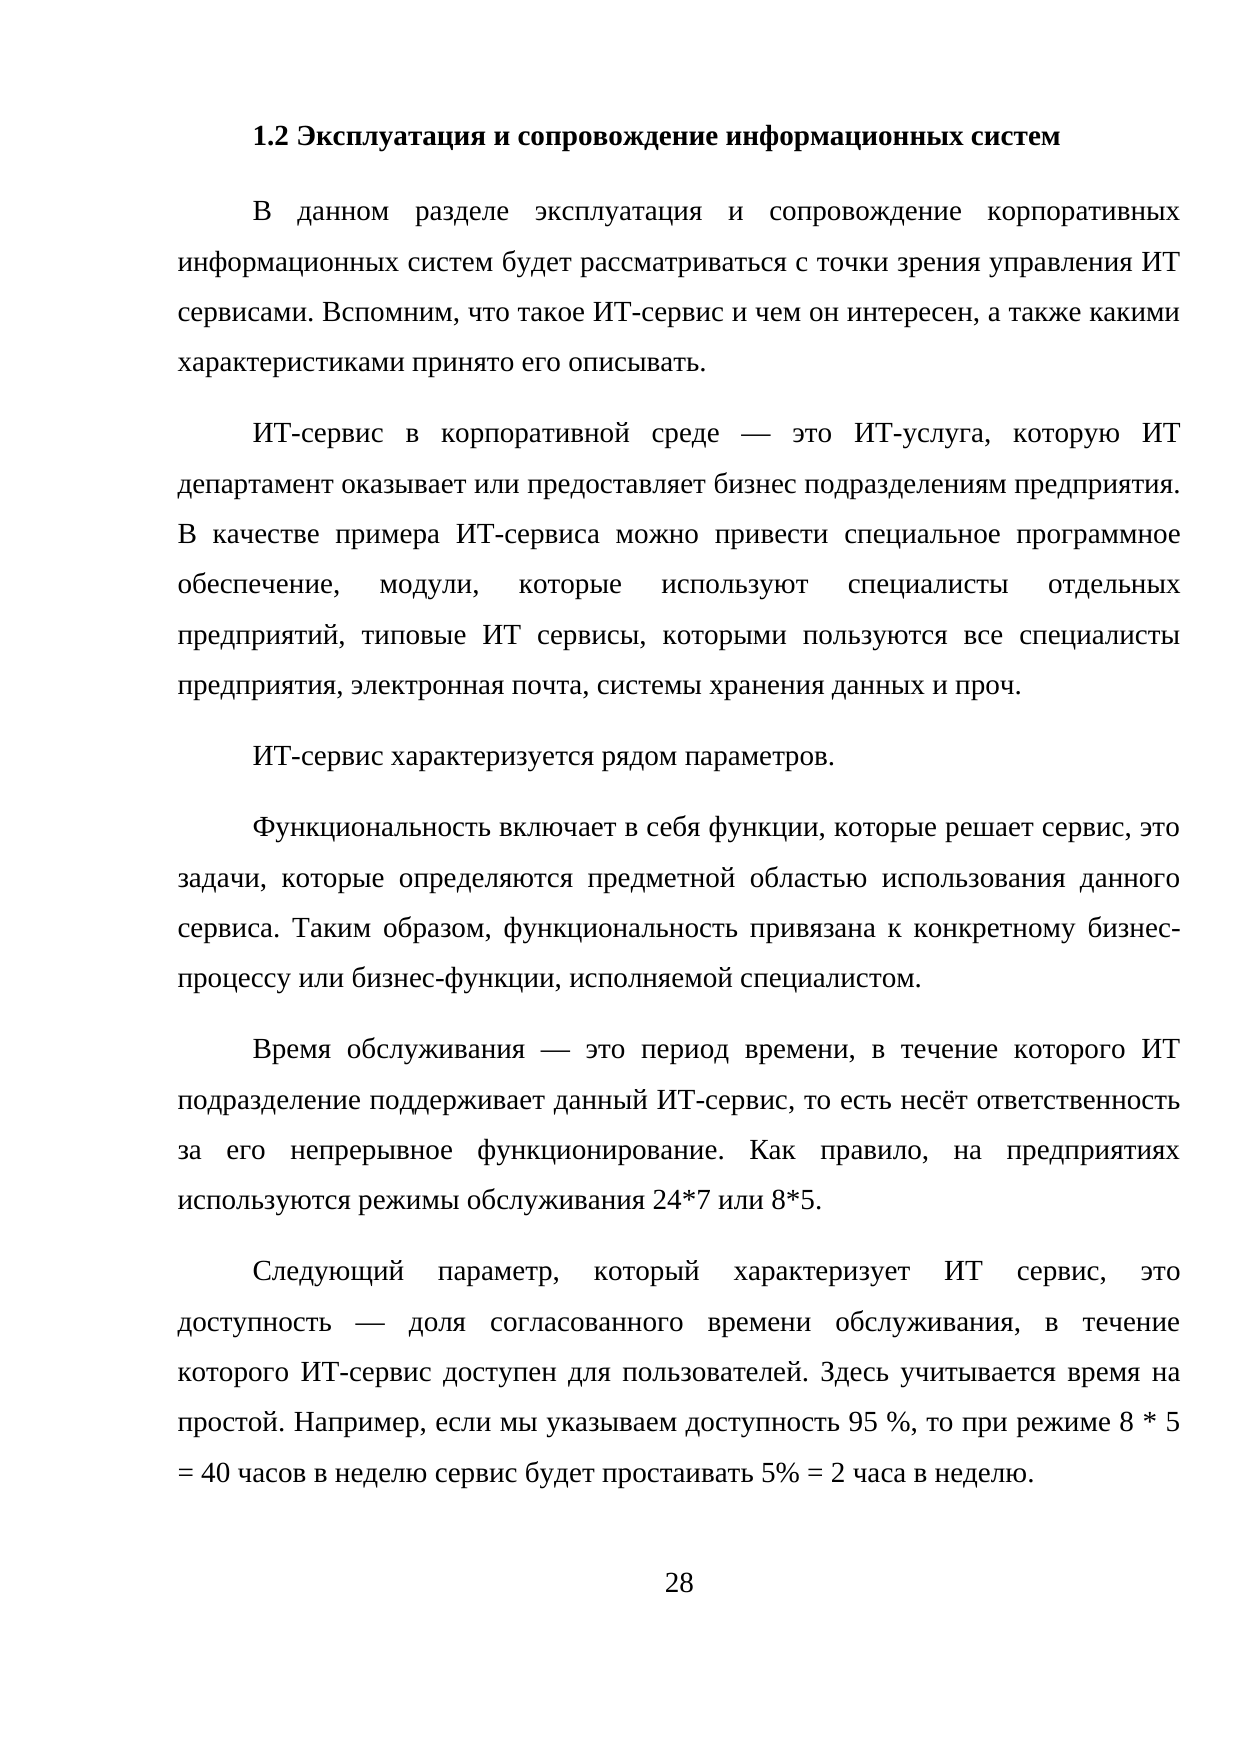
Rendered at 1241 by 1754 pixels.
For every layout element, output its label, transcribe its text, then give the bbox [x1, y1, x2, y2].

text ИТ-сервис в корпоративной среде — это ИТ-услуга, которую ИТ департамент оказывает или предоставляет бизнес подразделениям предприятия. В качестве примера ИТ-сервиса можно привести специальное программное обеспечение, модули, которые используют специалисты отдельных предприятий, типовые ИТ сервисы, которыми пользуются все специалисты предприятия, электронная почта, системы хранения данных и проч. [177, 416, 1181, 701]
subtitle 1.2 Эксплуатация и сопровождение информационных систем [252, 118, 1181, 152]
text ИТ-сервис характеризуется рядом параметров. [177, 738, 1181, 772]
text Функциональность включает в себя функции, которые решает сервис, это задачи, которые определяются предметной областью использования данного сервиса. Таким образом, функциональность привязана к конкретному бизнес-процессу или бизнес-функции, исполняемой специалистом. [177, 809, 1181, 994]
text В данном разделе эксплуатация и сопровождение корпоративных информационных систем будет рассматриваться с точки зрения управления ИТ сервисами. Вспомним, что такое ИТ-сервис и чем он интересен, а также какими характеристиками принято его описывать. [177, 193, 1181, 378]
text Следующий параметр, который характеризует ИТ сервис, это доступность — доля согласованного времени обслуживания, в течение которого ИТ-сервис доступен для пользователей. Здесь учитывается время на простой. Например, если мы указываем доступность 95 %, то при режиме 8 * 5 = 40 часов в неделю сервис будет простаивать 5% = 2 часа в неделю. [177, 1253, 1181, 1488]
text Время обслуживания — это период времени, в течение которого ИТ подразделение поддерживает данный ИТ-сервис, то есть несёт ответственность за его непрерывное функционирование. Как правило, на предприятиях используются режимы обслуживания 24*7 или 8*5. [177, 1031, 1181, 1216]
